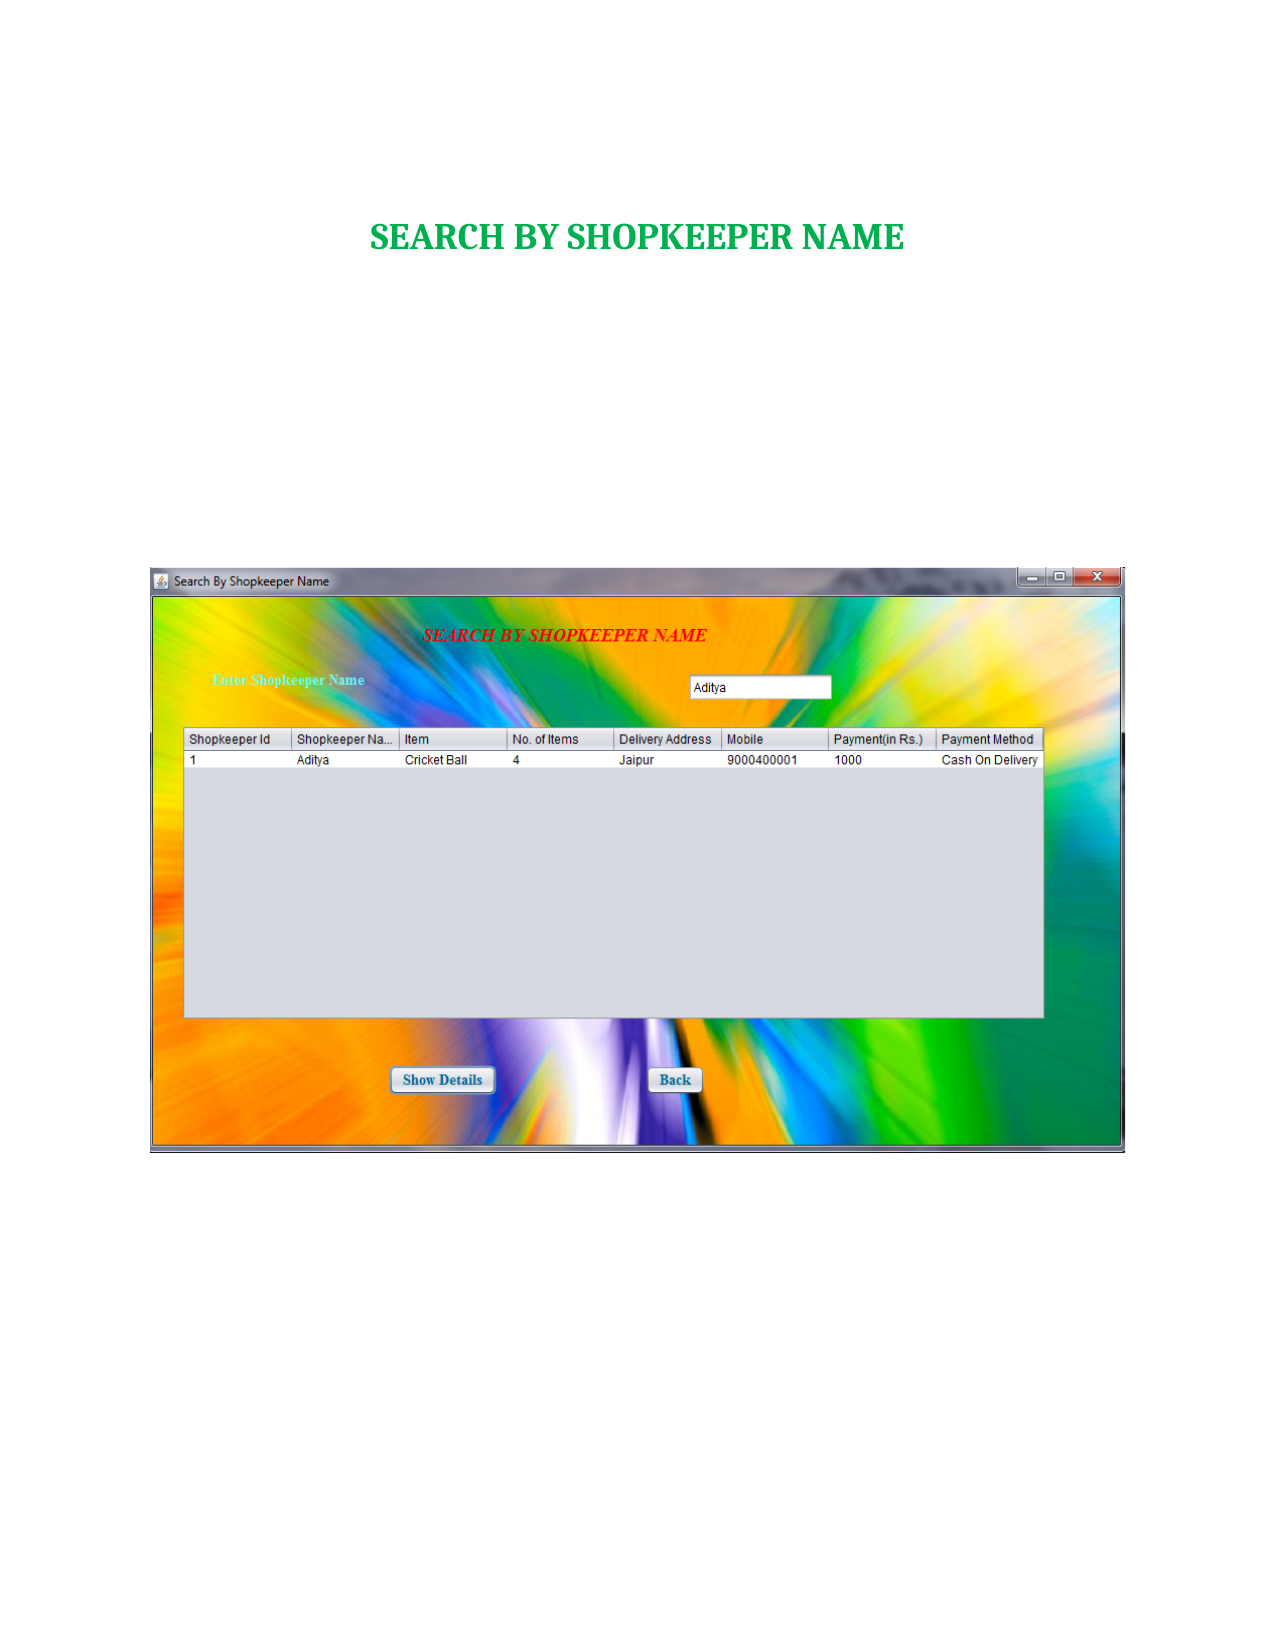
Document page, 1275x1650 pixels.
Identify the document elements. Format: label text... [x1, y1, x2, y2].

picture [150, 567, 1125, 1153]
text SEARCH BY SHOPKEEPER NAME [75, 216, 1200, 259]
